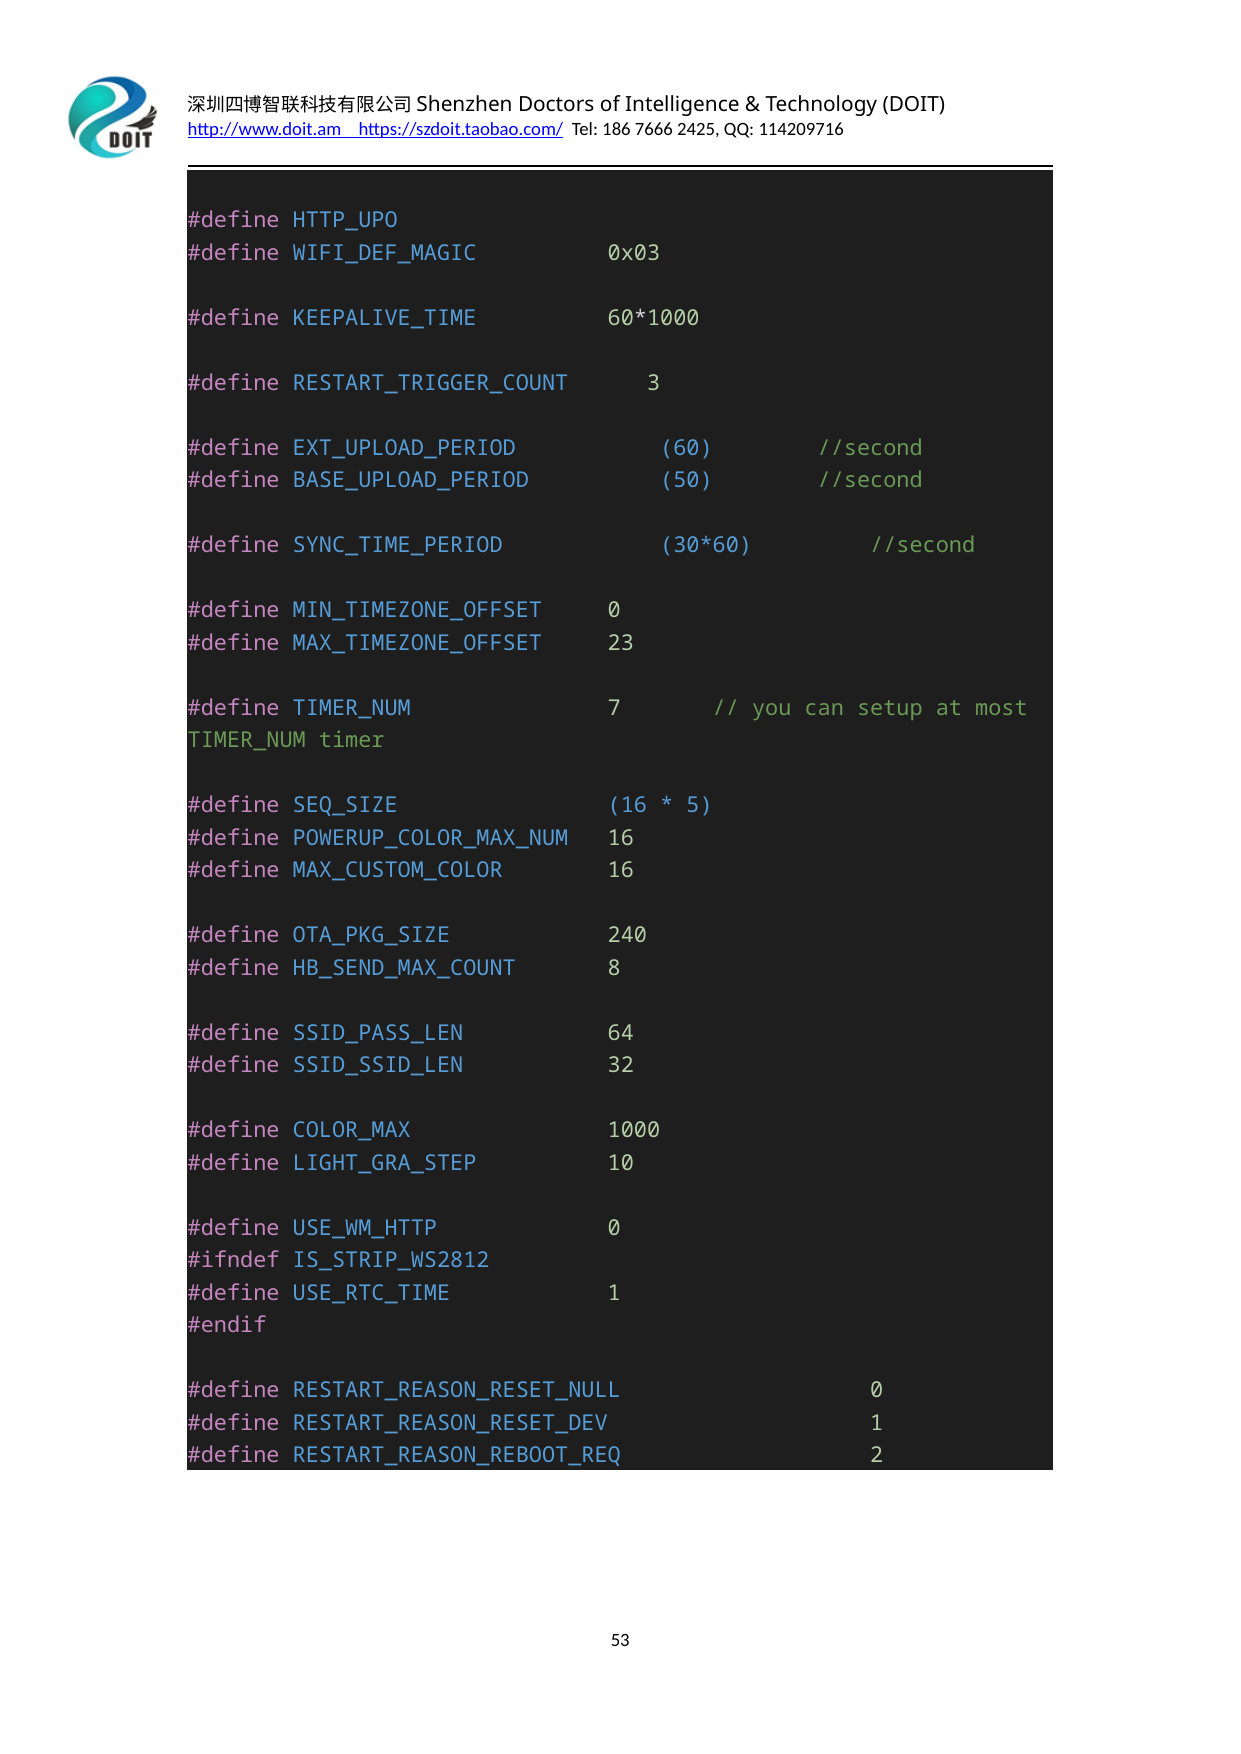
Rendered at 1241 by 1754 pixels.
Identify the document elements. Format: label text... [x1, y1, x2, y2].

text #define MAX_CUSTOM_COLOR 16 [187, 853, 1053, 885]
text #define HTTP_UPO [187, 203, 1053, 235]
text #define BASE_UPLOAD_PERIOD (50) //second [187, 463, 1053, 495]
text #define RESTART_REASON_RESET_DEV 1 [187, 1405, 1053, 1438]
picture [63, 70, 164, 163]
text #define TIMER_NUM 7 // you can setup at most TIMER_NUM timer [187, 690, 1053, 755]
text #define HB_SEND_MAX_COUNT 8 [187, 950, 1053, 983]
text #define USE_RTC_TIME 1 [187, 1275, 1053, 1308]
text #define RESTART_TRIGGER_COUNT 3 [187, 365, 1053, 398]
text #define RESTART_REASON_RESET_NULL 0 [187, 1373, 1053, 1405]
text #define WIFI_DEF_MAGIC 0x03 [187, 235, 1053, 268]
text #define SSID_SSID_LEN 32 [187, 1048, 1053, 1080]
text #define MAX_TIMEZONE_OFFSET 23 [187, 625, 1053, 658]
text #define SSID_PASS_LEN 64 [187, 1015, 1053, 1048]
text #define RESTART_REASON_REBOOT_REQ 2 [187, 1438, 1053, 1470]
text #define COLOR_MAX 1000 [187, 1113, 1053, 1145]
text #define LIGHT_GRA_STEP 10 [187, 1145, 1053, 1178]
text #define SYNC_TIME_PERIOD (30*60) //second [187, 528, 1053, 560]
text #define OTA_PKG_SIZE 240 [187, 918, 1053, 950]
text #define EXT_UPLOAD_PERIOD (60) //second [187, 430, 1053, 463]
text #define SEQ_SIZE (16 * 5) [187, 788, 1053, 820]
text #define USE_WM_HTTP 0 [187, 1210, 1053, 1243]
text #ifndef IS_STRIP_WS2812 [187, 1243, 1053, 1275]
text #define MIN_TIMEZONE_OFFSET 0 [187, 593, 1053, 625]
text #define POWERUP_COLOR_MAX_NUM 16 [187, 820, 1053, 853]
text #define KEEPALIVE_TIME 60*1000 [187, 300, 1053, 333]
text #endif [187, 1308, 1053, 1340]
